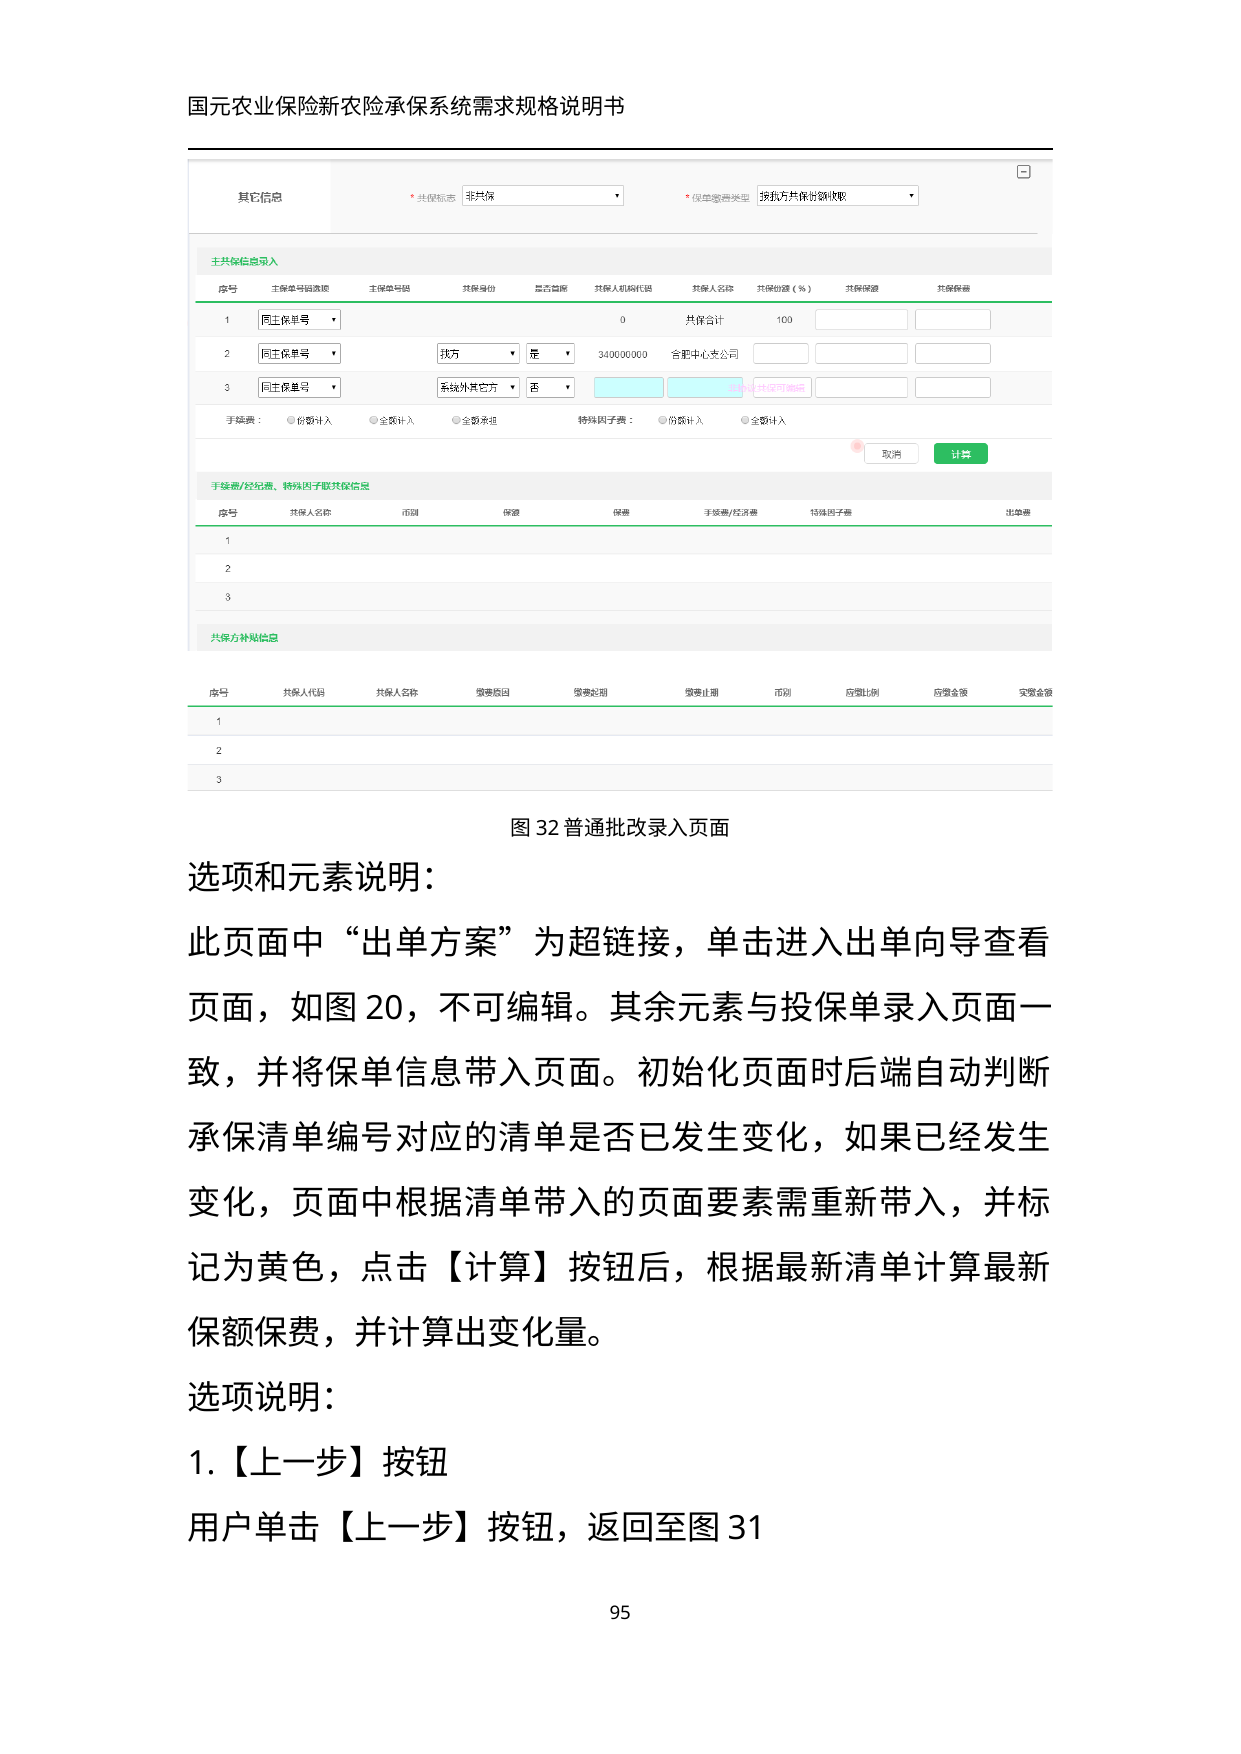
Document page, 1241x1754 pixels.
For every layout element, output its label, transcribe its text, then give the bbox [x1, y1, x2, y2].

text 图 32普通批改录入页面 [187, 810, 1053, 842]
text 1.【上一步】按钮 [187, 1427, 1053, 1492]
text 选项和元素说明： [187, 842, 1053, 907]
picture [187, 679, 1053, 791]
text 此页面中“出单方案”为超链接，单击进入出单向导查看页面，如图20，不可编辑。其余元素与投保单录入页面一致，并将保单信息带入页面。初始化页面时后端自动判断承保清单编号对应的清单是否已发生变化，如果已经发生变化，页面中根据清单带入的页面要素需重新带入，并标记为黄色，点击【计算】按钮后，根据最新清单计算最新保额保费，并计算出变化量。 [187, 907, 1053, 1362]
text 用户单击【上一步】按钮，返回至图31 [187, 1492, 1053, 1557]
text 选项说明： [187, 1362, 1053, 1427]
picture [187, 159, 1053, 651]
